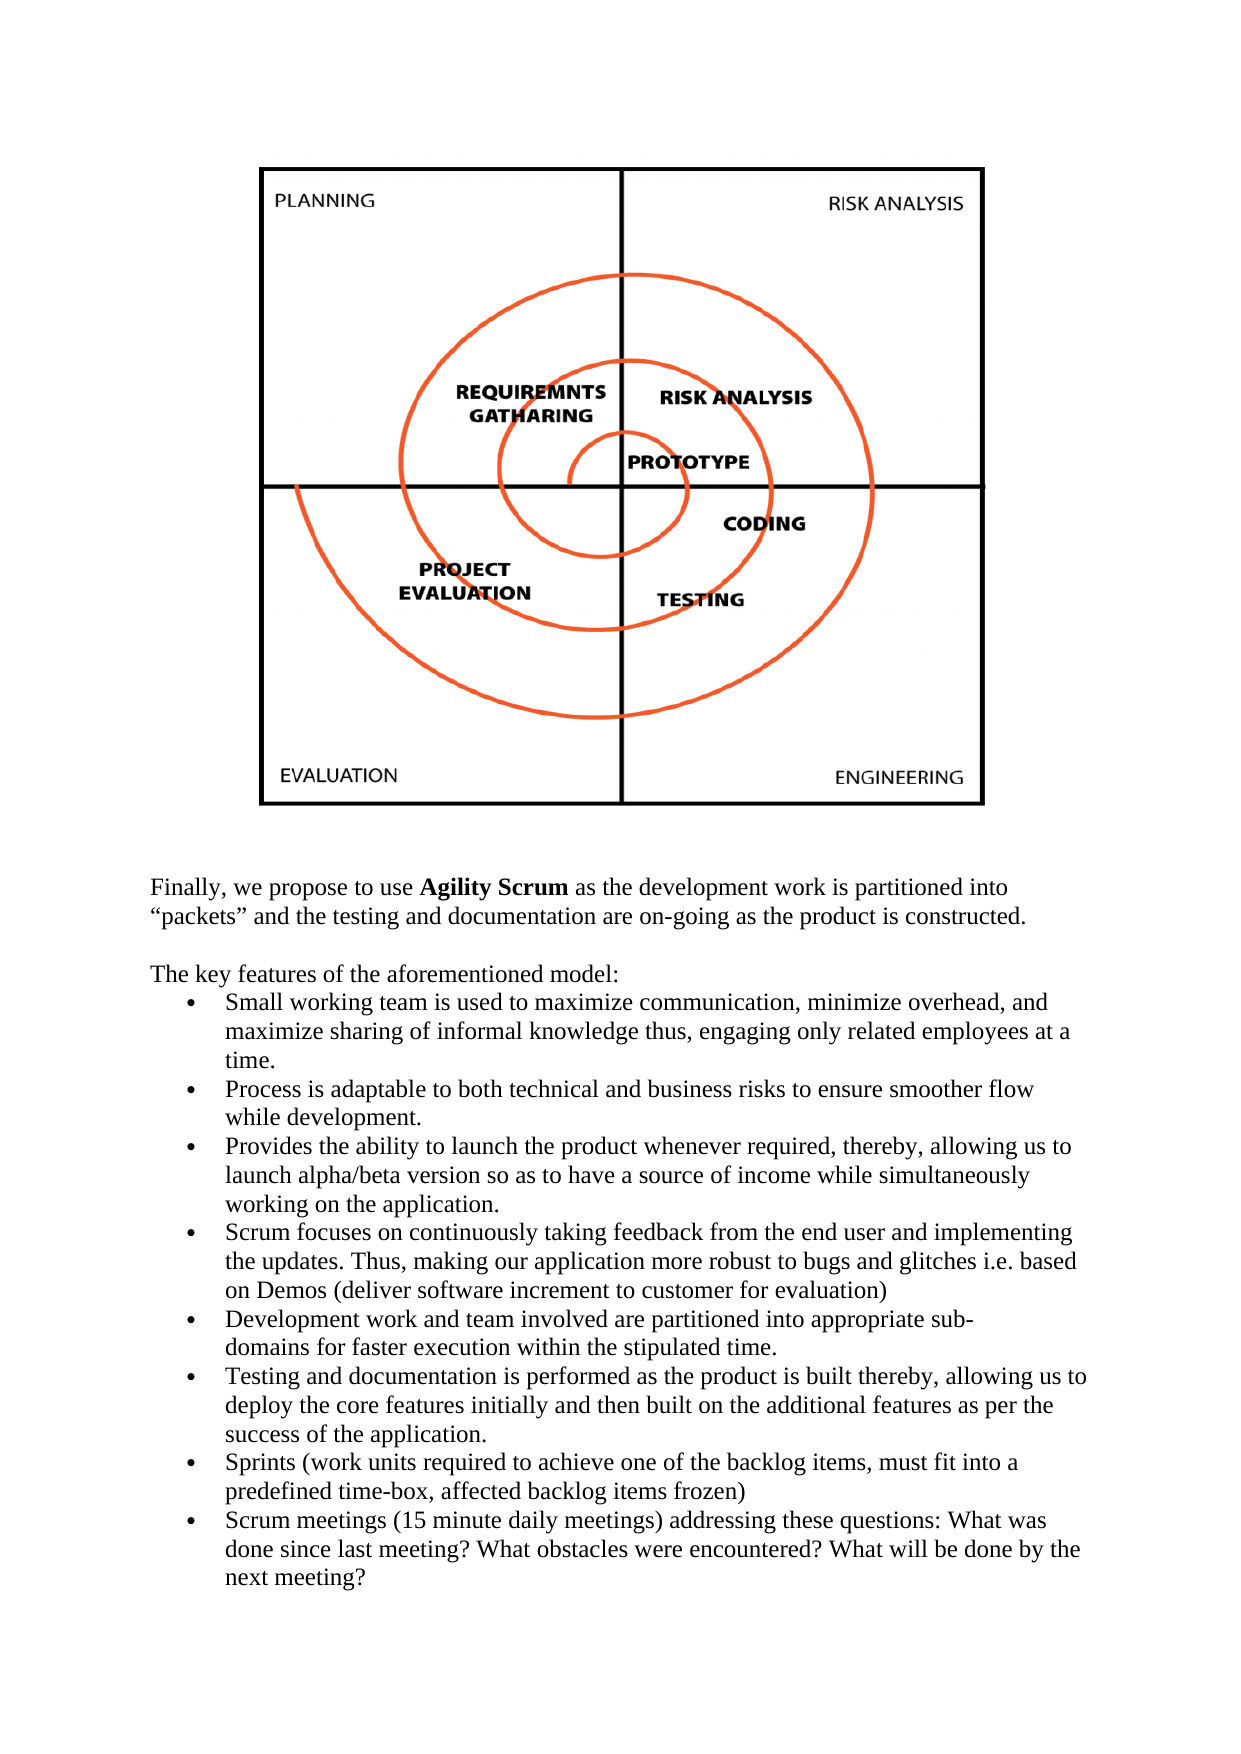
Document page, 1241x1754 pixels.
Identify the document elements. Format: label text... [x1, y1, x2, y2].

text The key features of the aforementioned model: [150, 959, 1090, 987]
list Scrum focuses on continuously taking feedback from the end user and implementing the updates. Thus, making our application more robust to bugs and glitches i.e. based on Demos (deliver software increment to customer for evaluation) [187, 1217, 1090, 1304]
list Small working team is used to maximize communication, minimize overhead, and maximize sharing of informal knowledge thus, engaging only related employees at a time. [187, 987, 1090, 1074]
list Process is adaptable to both technical and business risks to ensure smoother flow while development. [187, 1074, 1090, 1131]
list Sprints (work units required to achieve one of the backlog items, must fit into a predefined time-box, affected backlog items frozen) [187, 1447, 1090, 1505]
text Finally, we propose to use Agility Scrum as the development work is partitioned into “packets” and the testing and documentation are on-going as the product is constructed. [150, 872, 1090, 930]
list Testing and documentation is performed as the product is built thereby, allowing us to deploy the core features initially and then built on the additional features as per the success of the application. [187, 1361, 1090, 1447]
list Scrum meetings (15 minute daily meetings) addressing these questions: What was done since last meeting? What obstacles were encountered? What will be done by the next meeting? [187, 1505, 1090, 1591]
picture [255, 150, 986, 816]
list Development work and team involved are partitioned into appropriate sub-domains for faster execution within the stipulated time. [187, 1304, 1090, 1361]
list Provides the ability to launch the product whenever required, thereby, allowing us to launch alpha/beta version so as to have a source of income while simultaneously working on the application. [187, 1131, 1090, 1217]
